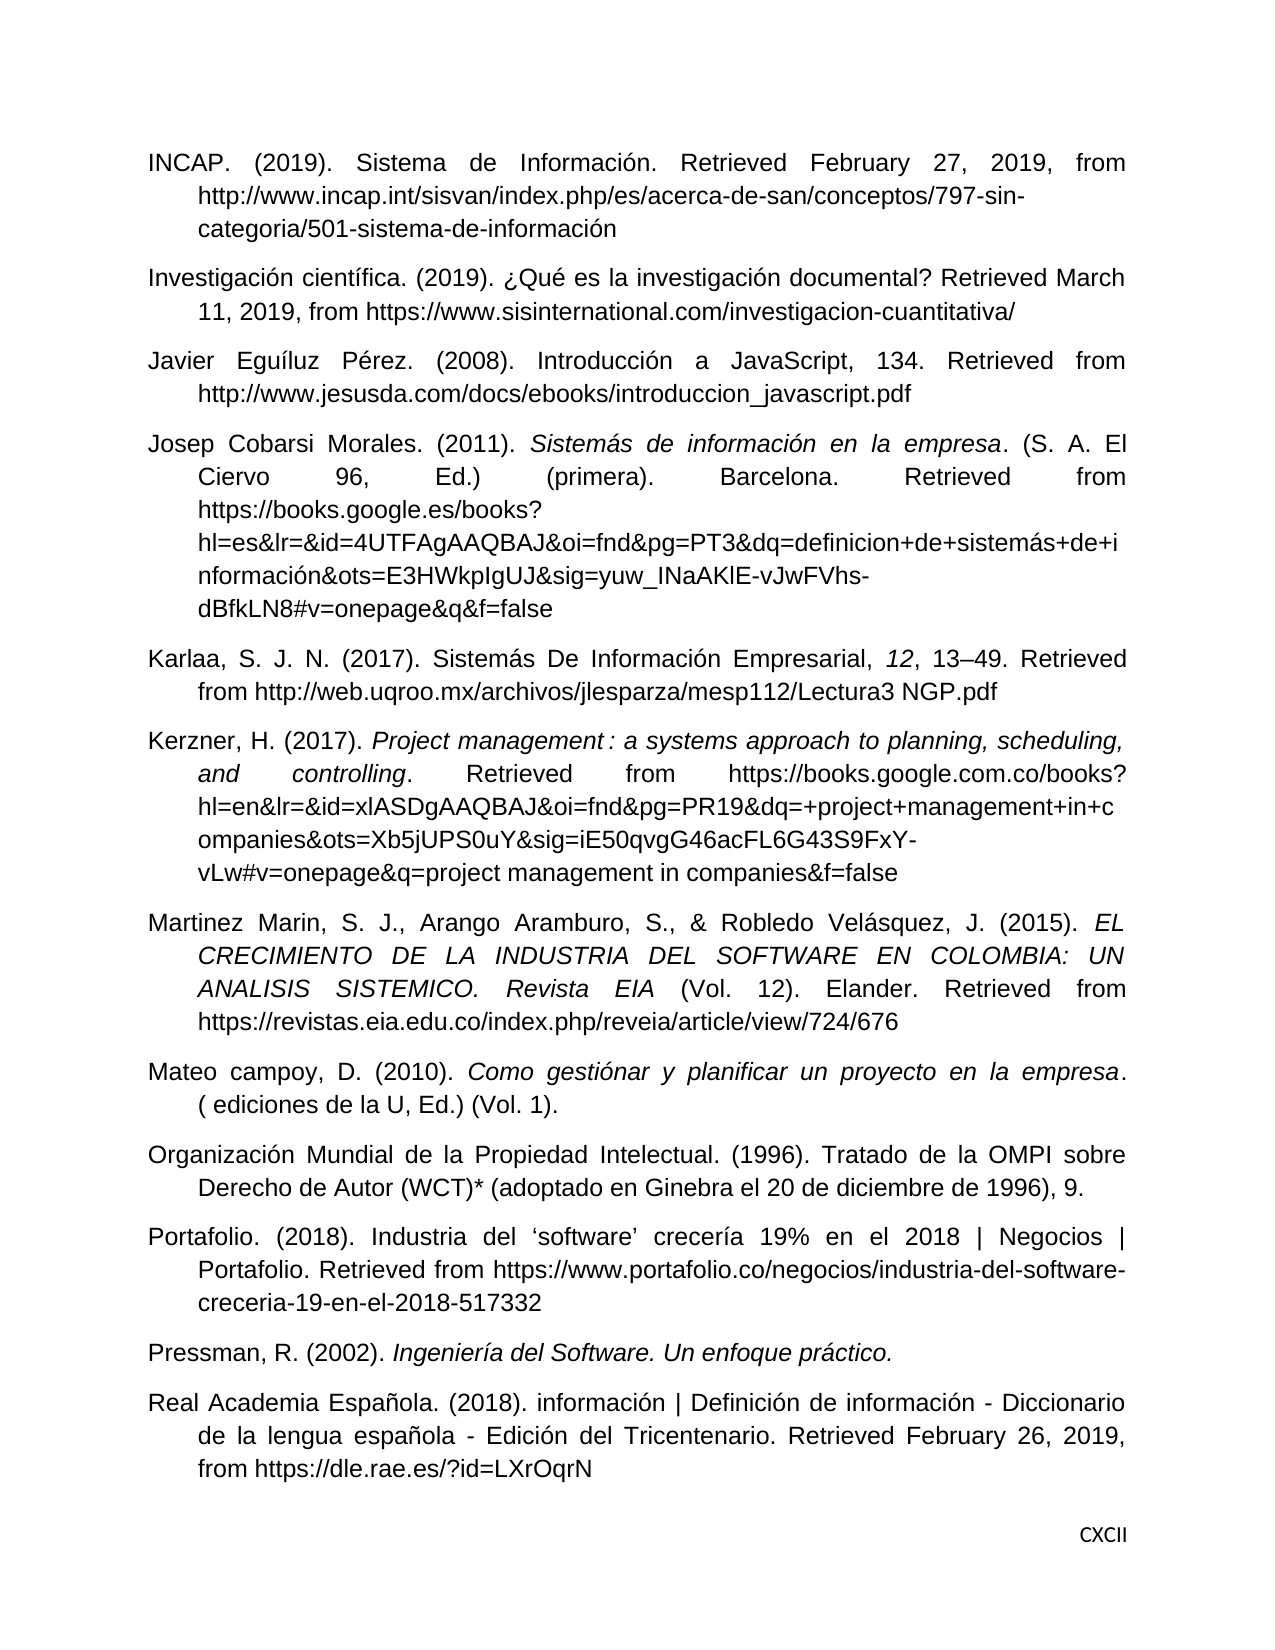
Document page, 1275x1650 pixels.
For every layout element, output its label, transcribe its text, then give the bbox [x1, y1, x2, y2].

text Kerzner, H. (2017). Project management : a systems approach to planning, scheduling, and controlling. Retrieved from https://books.google.com.co/books?hl=en&lr=&id=xlASDgAAQBAJ&oi=fnd&pg=PR19&dq=+project+management+in+companies&ots=Xb5jUPS0uY&sig=iE50qvgG46acFL6G43S9FxY-vLw#v=onepage&q=project management in companies&f=false [148, 726, 1127, 887]
text Portafolio. (2018). Industria del ‘software’ crecería 19% en el 2018 | Negocios | Portafolio. Retrieved from https://www.portafolio.co/negocios/industria-del-software-creceria-19-en-el-2018-517332 [148, 1222, 1127, 1317]
text Pressman, R. (2002). Ingeniería del Software. Un enfoque práctico. [148, 1338, 1127, 1367]
text Karlaa, S. J. N. (2017). Sistemás De Información Empresarial, 12, 13–49. Retrieved from http://web.uqroo.mx/archivos/jlesparza/mesp112/Lectura3 NGP.pdf [148, 644, 1127, 705]
text Investigación científica. (2019). ¿Qué es la investigación documental? Retrieved March 11, 2019, from https://www.sisinternational.com/investigacion-cuantitativa/ [148, 263, 1127, 325]
text Martinez Marin, S. J., Arango Aramburo, S., & Robledo Velásquez, J. (2015). EL CRECIMIENTO DE LA INDUSTRIA DEL SOFTWARE EN COLOMBIA: UN ANALISIS SISTEMICO. Revista EIA (Vol. 12). Elander. Retrieved from https://revistas.eia.edu.co/index.php/reveia/article/view/724/676 [148, 908, 1127, 1036]
text INCAP. (2019). Sistema de Información. Retrieved February 27, 2019, from http://www.incap.int/sisvan/index.php/es/acerca-de-san/conceptos/797-sin-categoria/501-sistema-de-información [148, 148, 1127, 242]
text Real Academia Española. (2018). información | Definición de información - Diccionario de la lengua española - Edición del Tricentenario. Retrieved February 26, 2019, from https://dle.rae.es/?id=LXrOqrN [148, 1388, 1127, 1482]
text Mateo campoy, D. (2010). Como gestiónar y planificar un proyecto en la empresa. ( ediciones de la U, Ed.) (Vol. 1). [148, 1057, 1127, 1119]
text Javier Eguíluz Pérez. (2008). Introducción a JavaScript, 134. Retrieved from http://www.jesusda.com/docs/ebooks/introduccion_javascript.pdf [148, 346, 1127, 408]
text Organización Mundial de la Propiedad Intelectual. (1996). Tratado de la OMPI sobre Derecho de Autor (WCT)* (adoptado en Ginebra el 20 de diciembre de 1996), 9. [148, 1139, 1127, 1201]
text Josep Cobarsi Morales. (2011). Sistemás de información en la empresa. (S. A. El Ciervo 96, Ed.) (primera). Barcelona. Retrieved from https://books.google.es/books?hl=es&lr=&id=4UTFAgAAQBAJ&oi=fnd&pg=PT3&dq=definicion+de+sistemás+de+información&ots=E3HWkpIgUJ&sig=yuw_INaAKlE-vJwFVhs-dBfkLN8#v=onepage&q&f=false [148, 429, 1127, 623]
